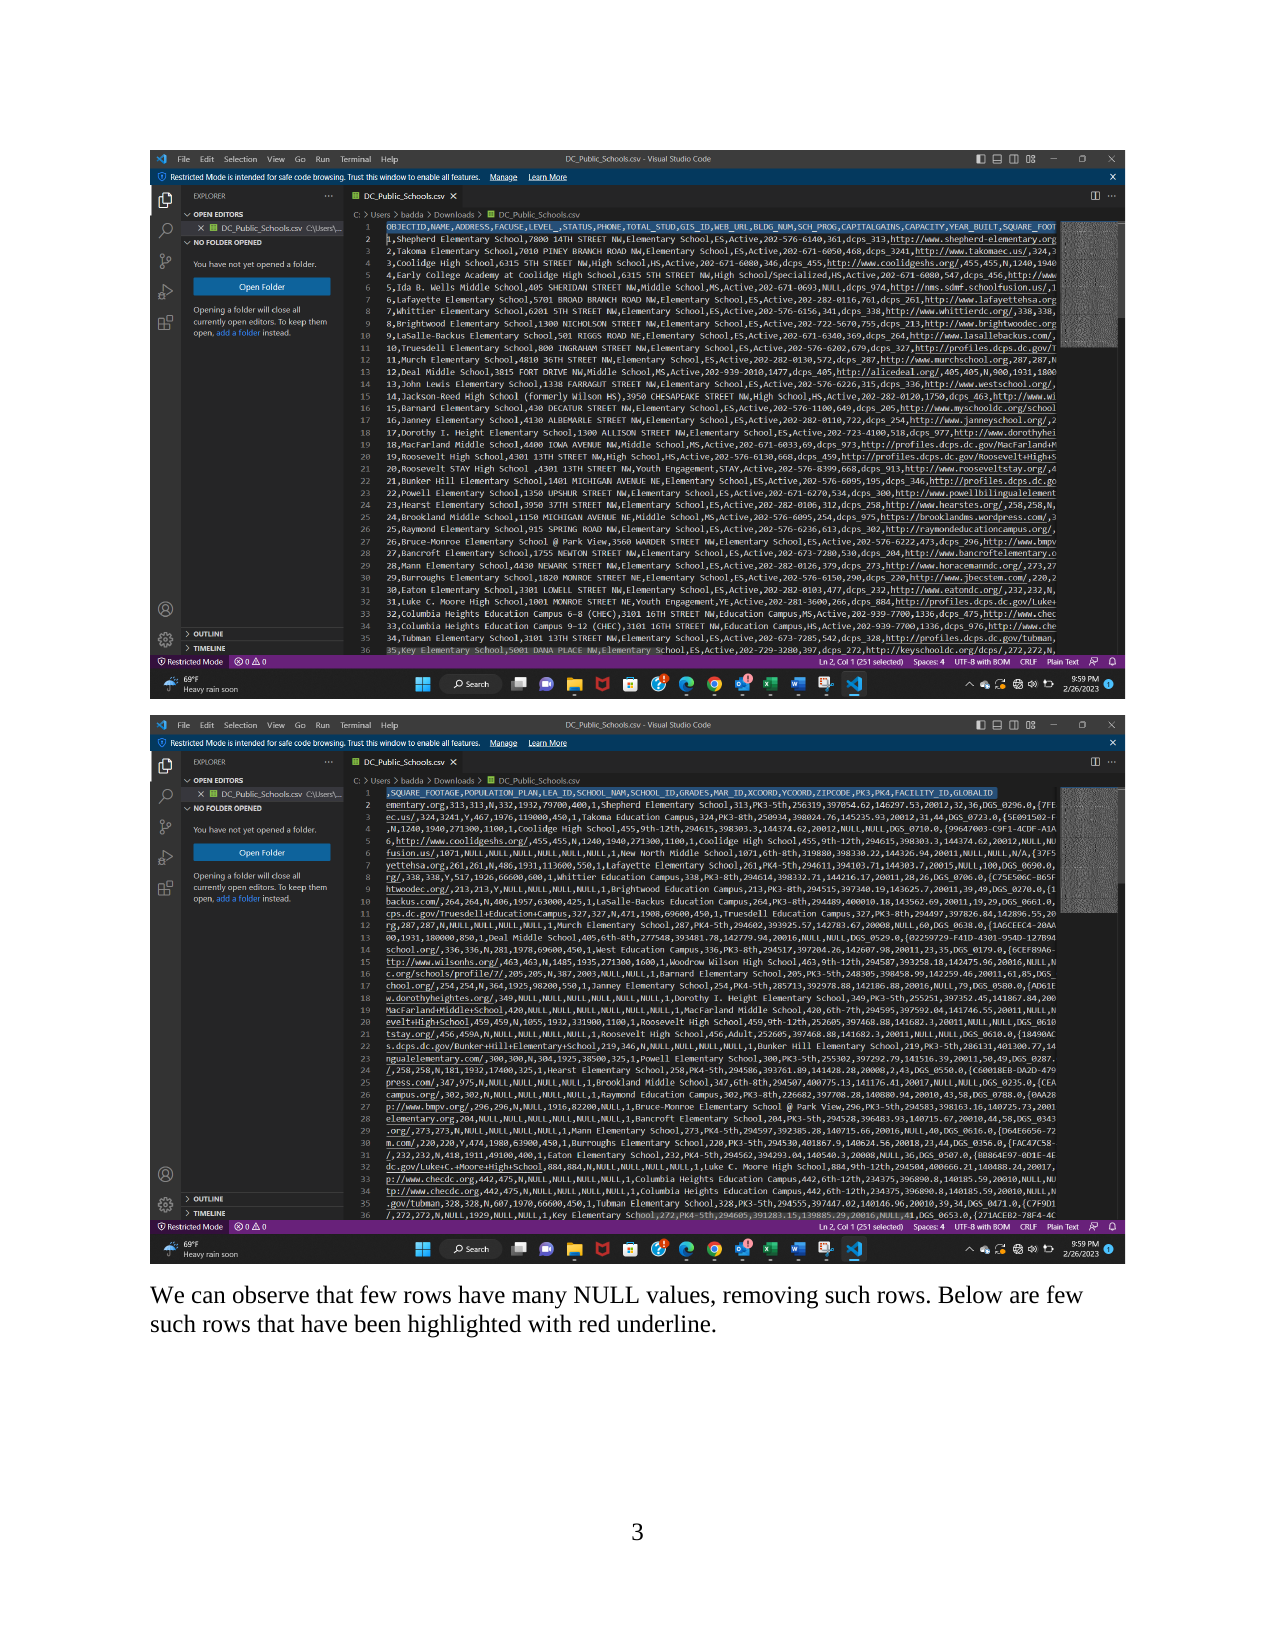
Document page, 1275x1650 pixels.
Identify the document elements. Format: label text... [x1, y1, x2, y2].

picture [150, 150, 1125, 699]
picture [150, 715, 1125, 1264]
text We can observe that few rows have many NULL values, removing such rows. Below are few such rows that have been highlighted with red underline. [150, 1280, 1125, 1338]
